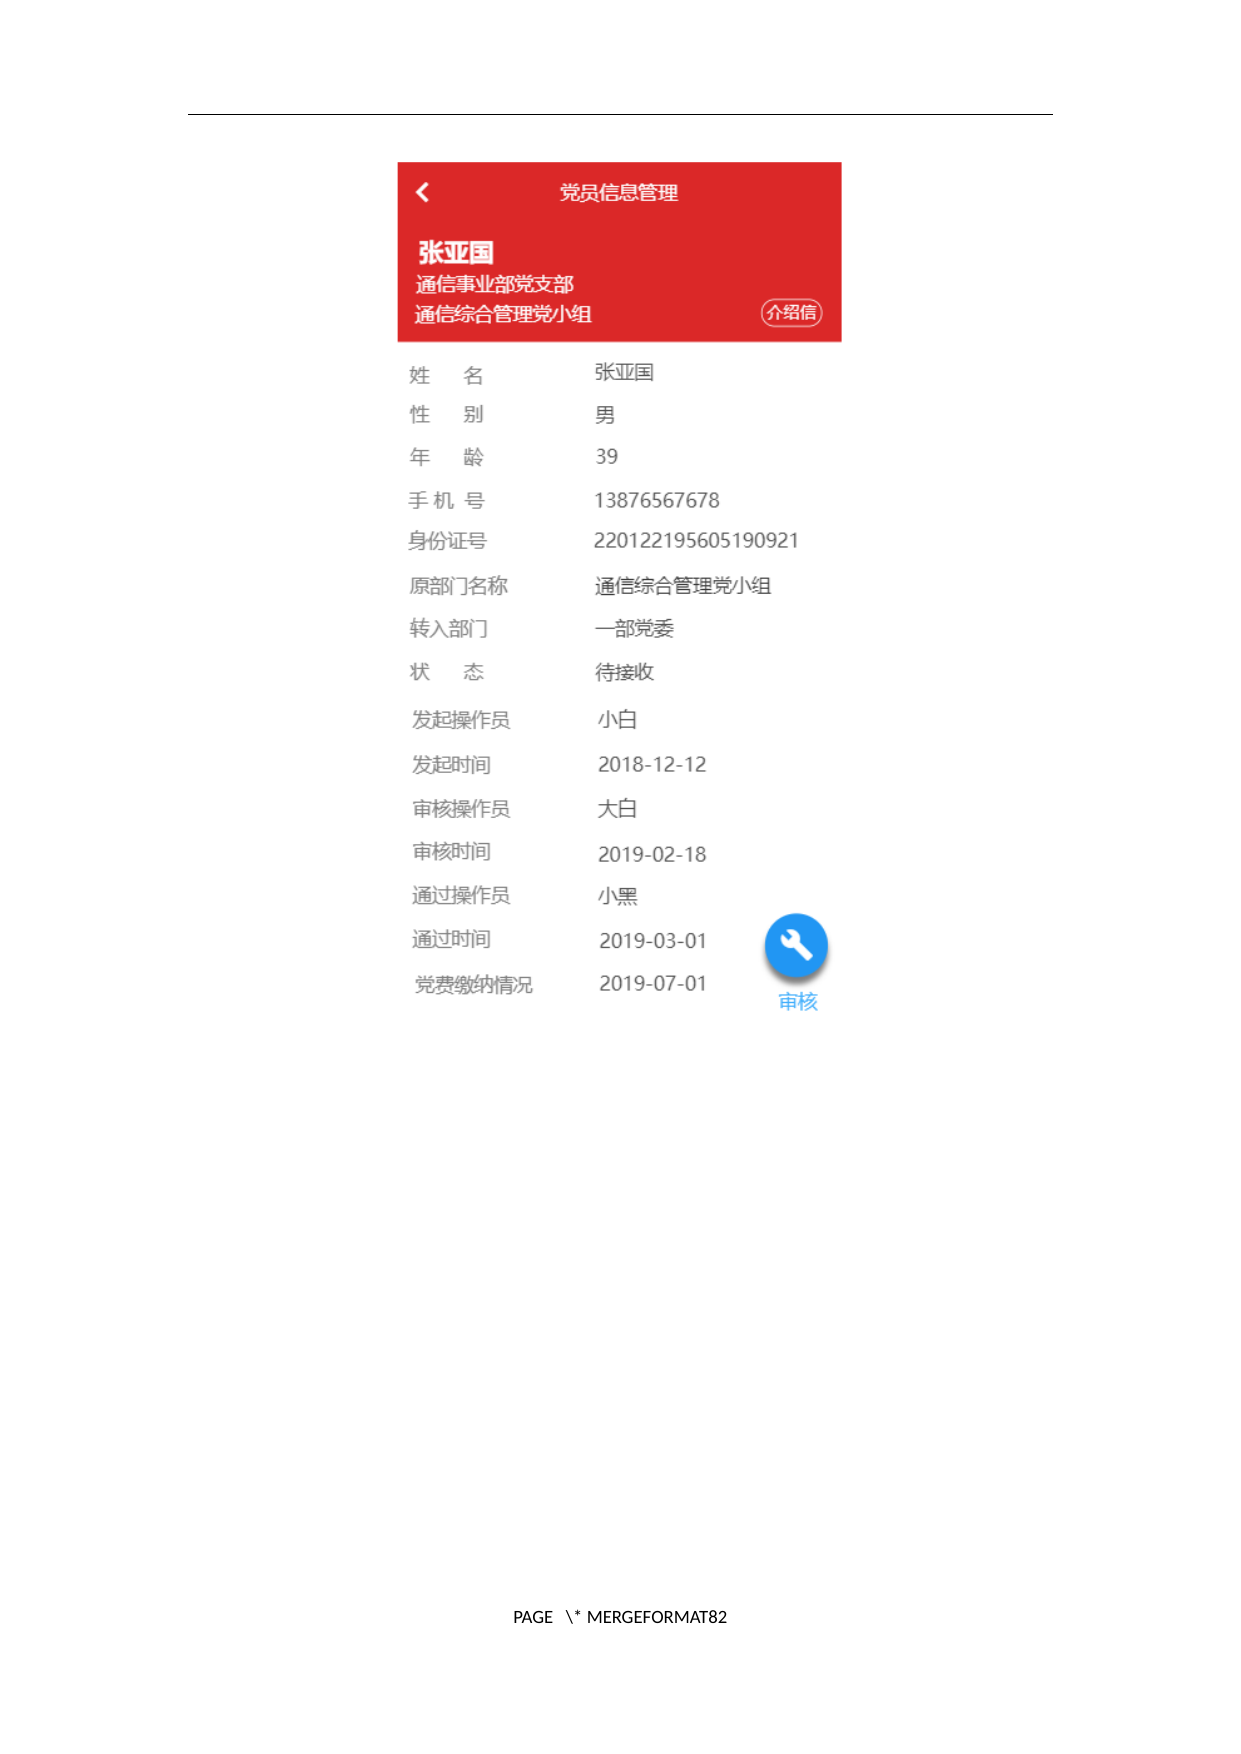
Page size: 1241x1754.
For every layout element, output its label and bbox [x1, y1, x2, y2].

picture [397, 162, 843, 1017]
